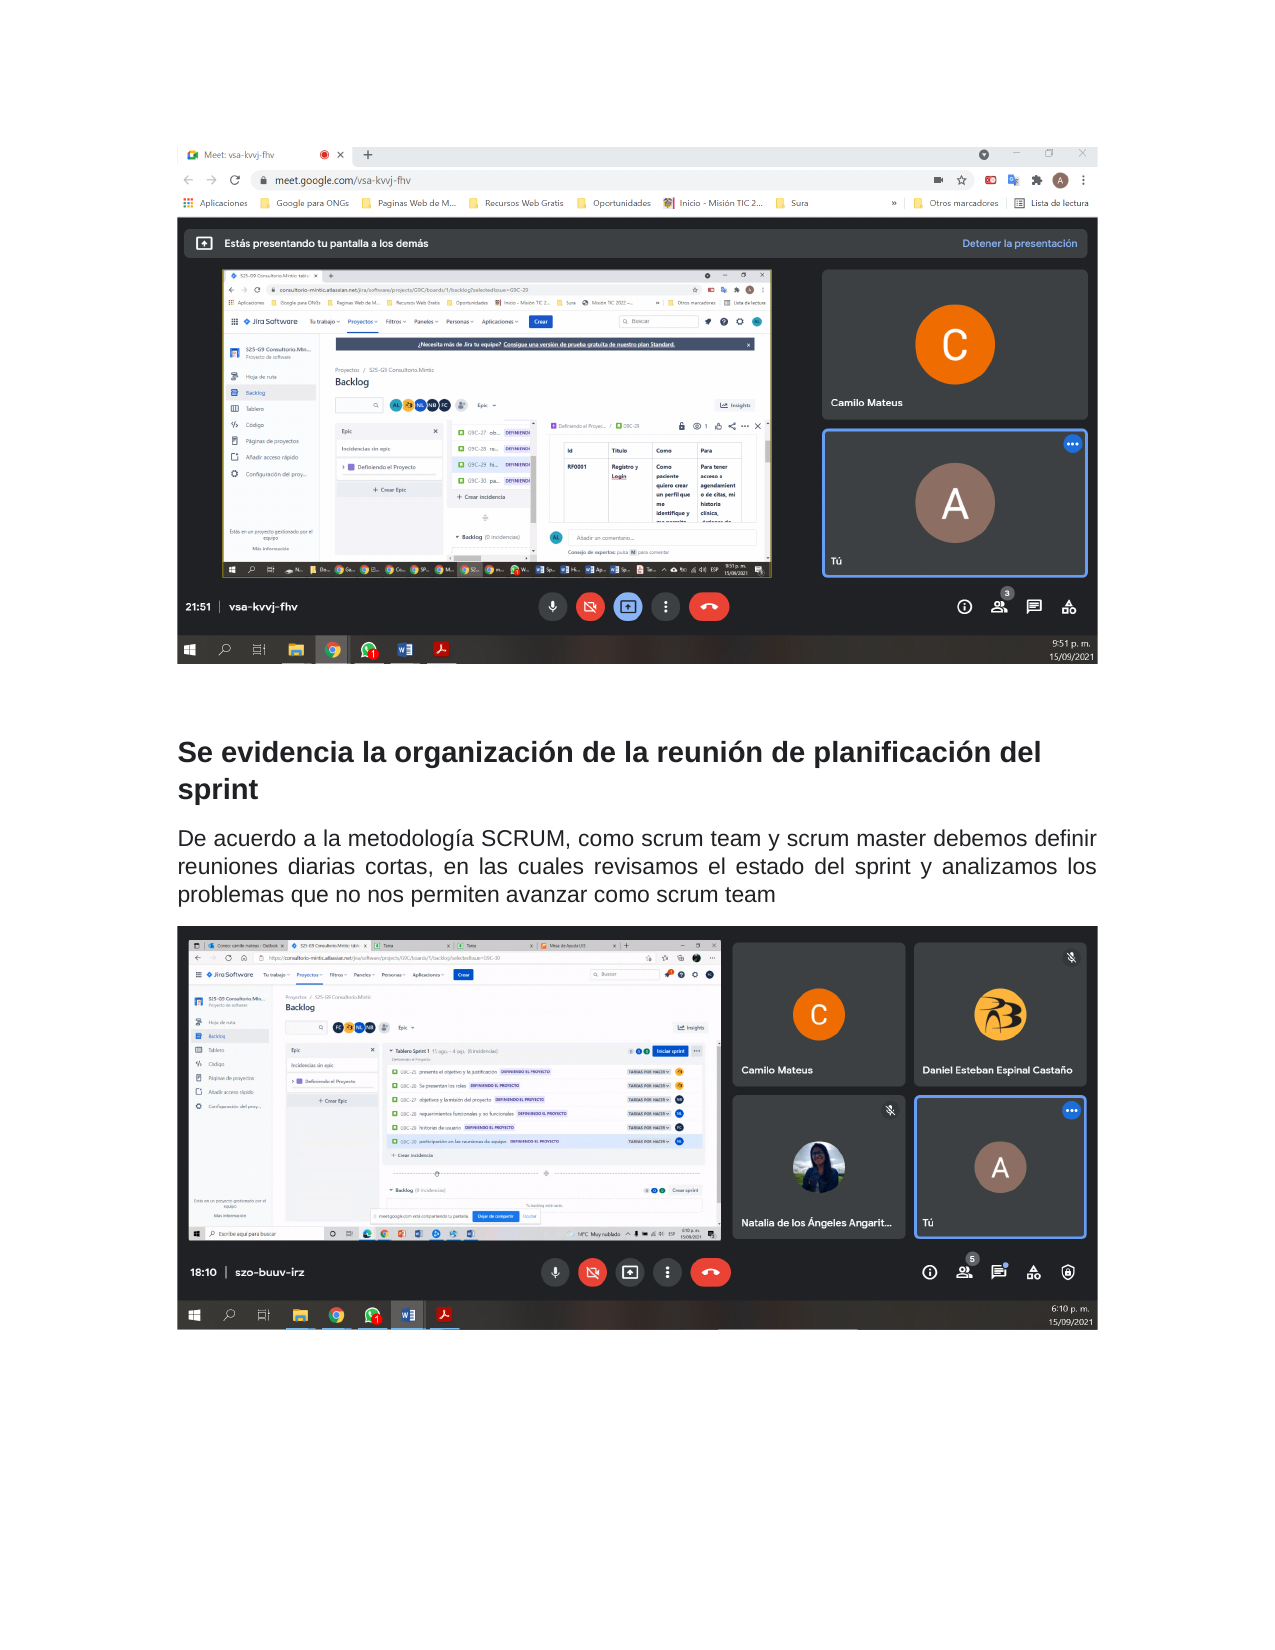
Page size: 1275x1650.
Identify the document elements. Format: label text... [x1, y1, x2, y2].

text Se evidencia la organización de la reunión de planificación del sprint [177, 736, 1098, 805]
text De acuerdo a la metodología SCRUM, como scrum team y scrum master debemos definir reuniones diarias cortas, en las cuales revisamos el estado del sprint y analizamos los problemas que no nos permiten avanzar como scrum team [177, 879, 1098, 908]
picture [177, 147, 1098, 664]
picture [177, 926, 1098, 1330]
